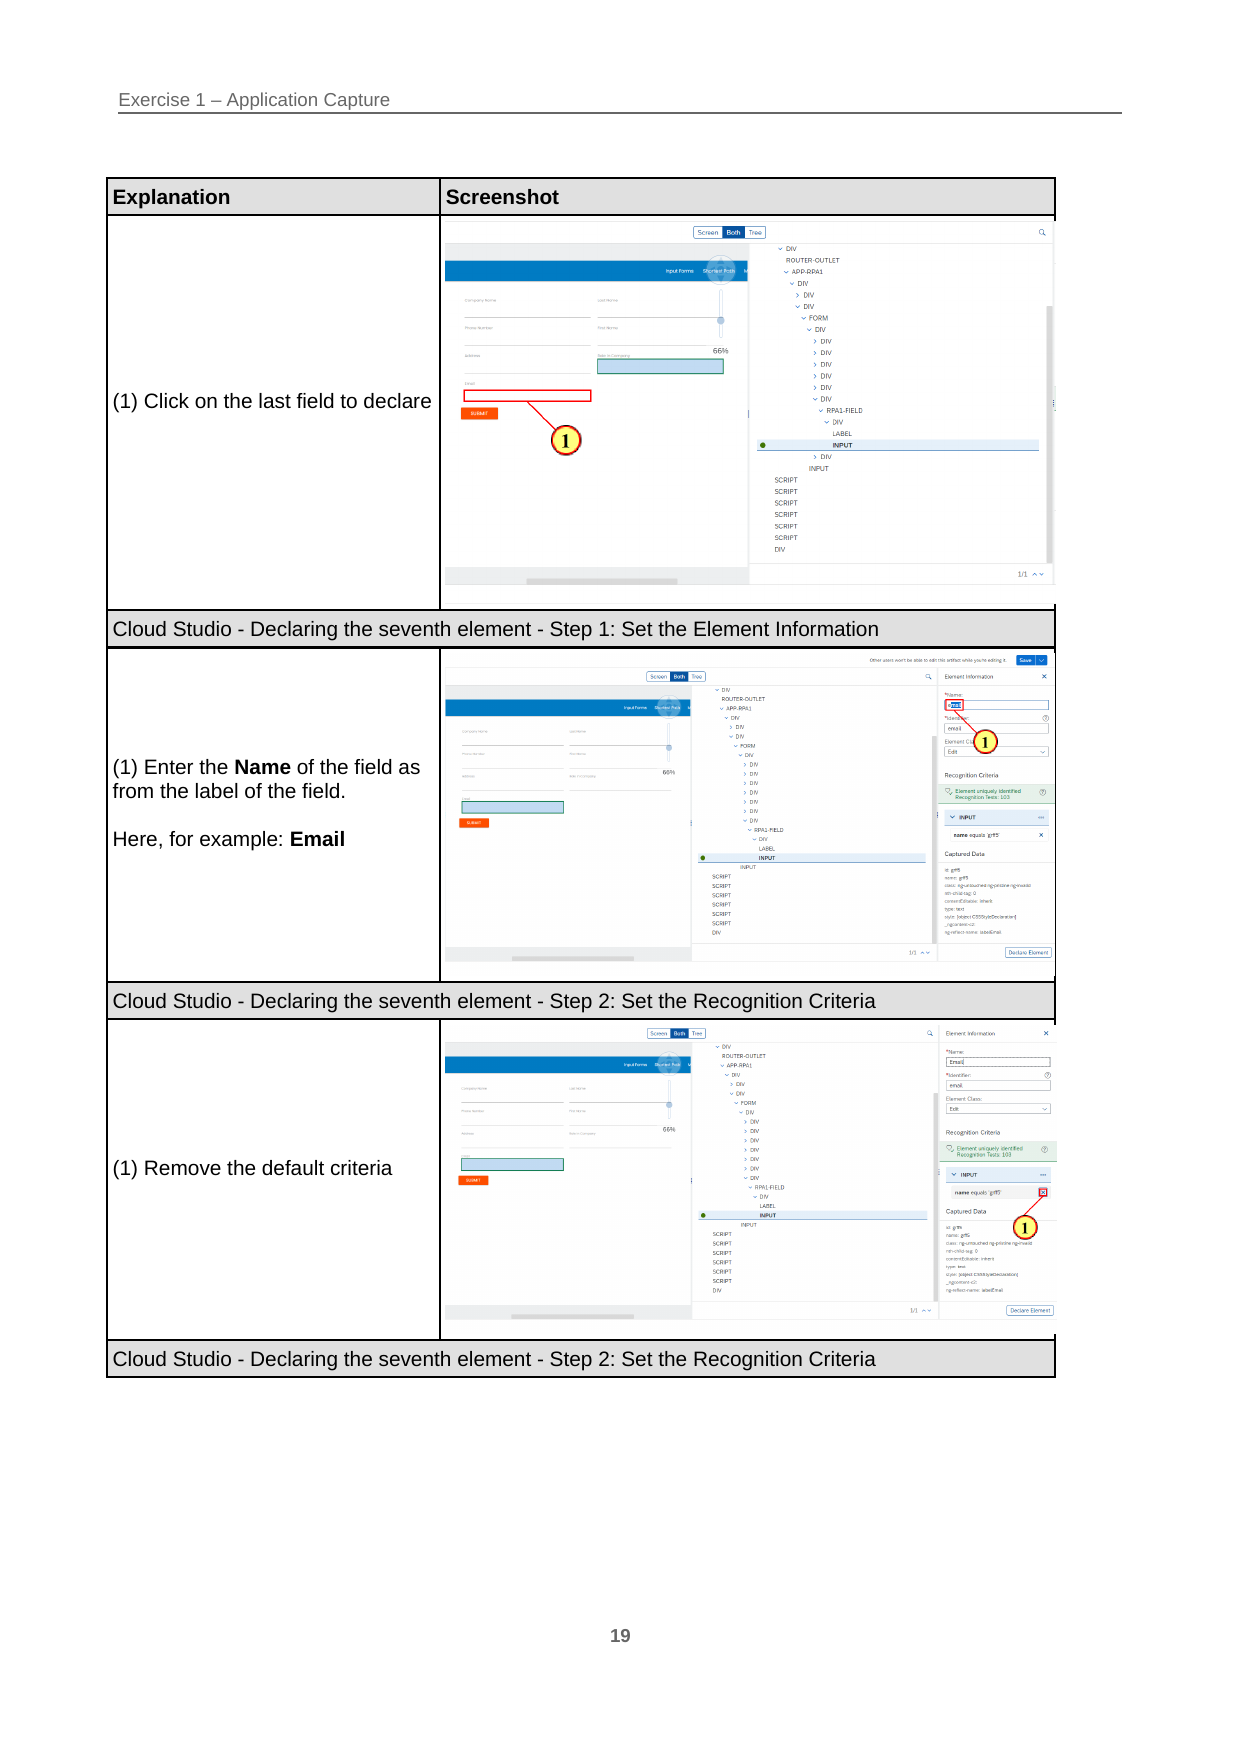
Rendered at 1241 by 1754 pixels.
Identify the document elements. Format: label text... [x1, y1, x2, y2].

table_cell Cloud Studio - Declaring the seventh element - Step 2: Set the Recognition Criteria [108, 983, 1054, 1018]
table_cell [441, 1020, 1054, 1339]
table_header Screenshot [441, 179, 1054, 214]
picture [445, 221, 1056, 604]
picture [445, 653, 1055, 976]
table_cell (1) Click on the last field to declare [108, 216, 439, 609]
table_cell Cloud Studio - Declaring the seventh element - Step 2: Set the Recognition Criteria [108, 1341, 1054, 1376]
table_cell (1) Remove the default criteria [108, 1020, 439, 1339]
table_cell [441, 216, 1054, 609]
picture [445, 1025, 1057, 1334]
table_cell [441, 649, 1054, 981]
table_cell Cloud Studio - Declaring the seventh element - Step 1: Set the Element Information [108, 611, 1054, 646]
table_cell (1) Enter the Name of the field as from the label of the field. Here, for example: Email [108, 649, 439, 981]
table_header Explanation [108, 179, 439, 214]
